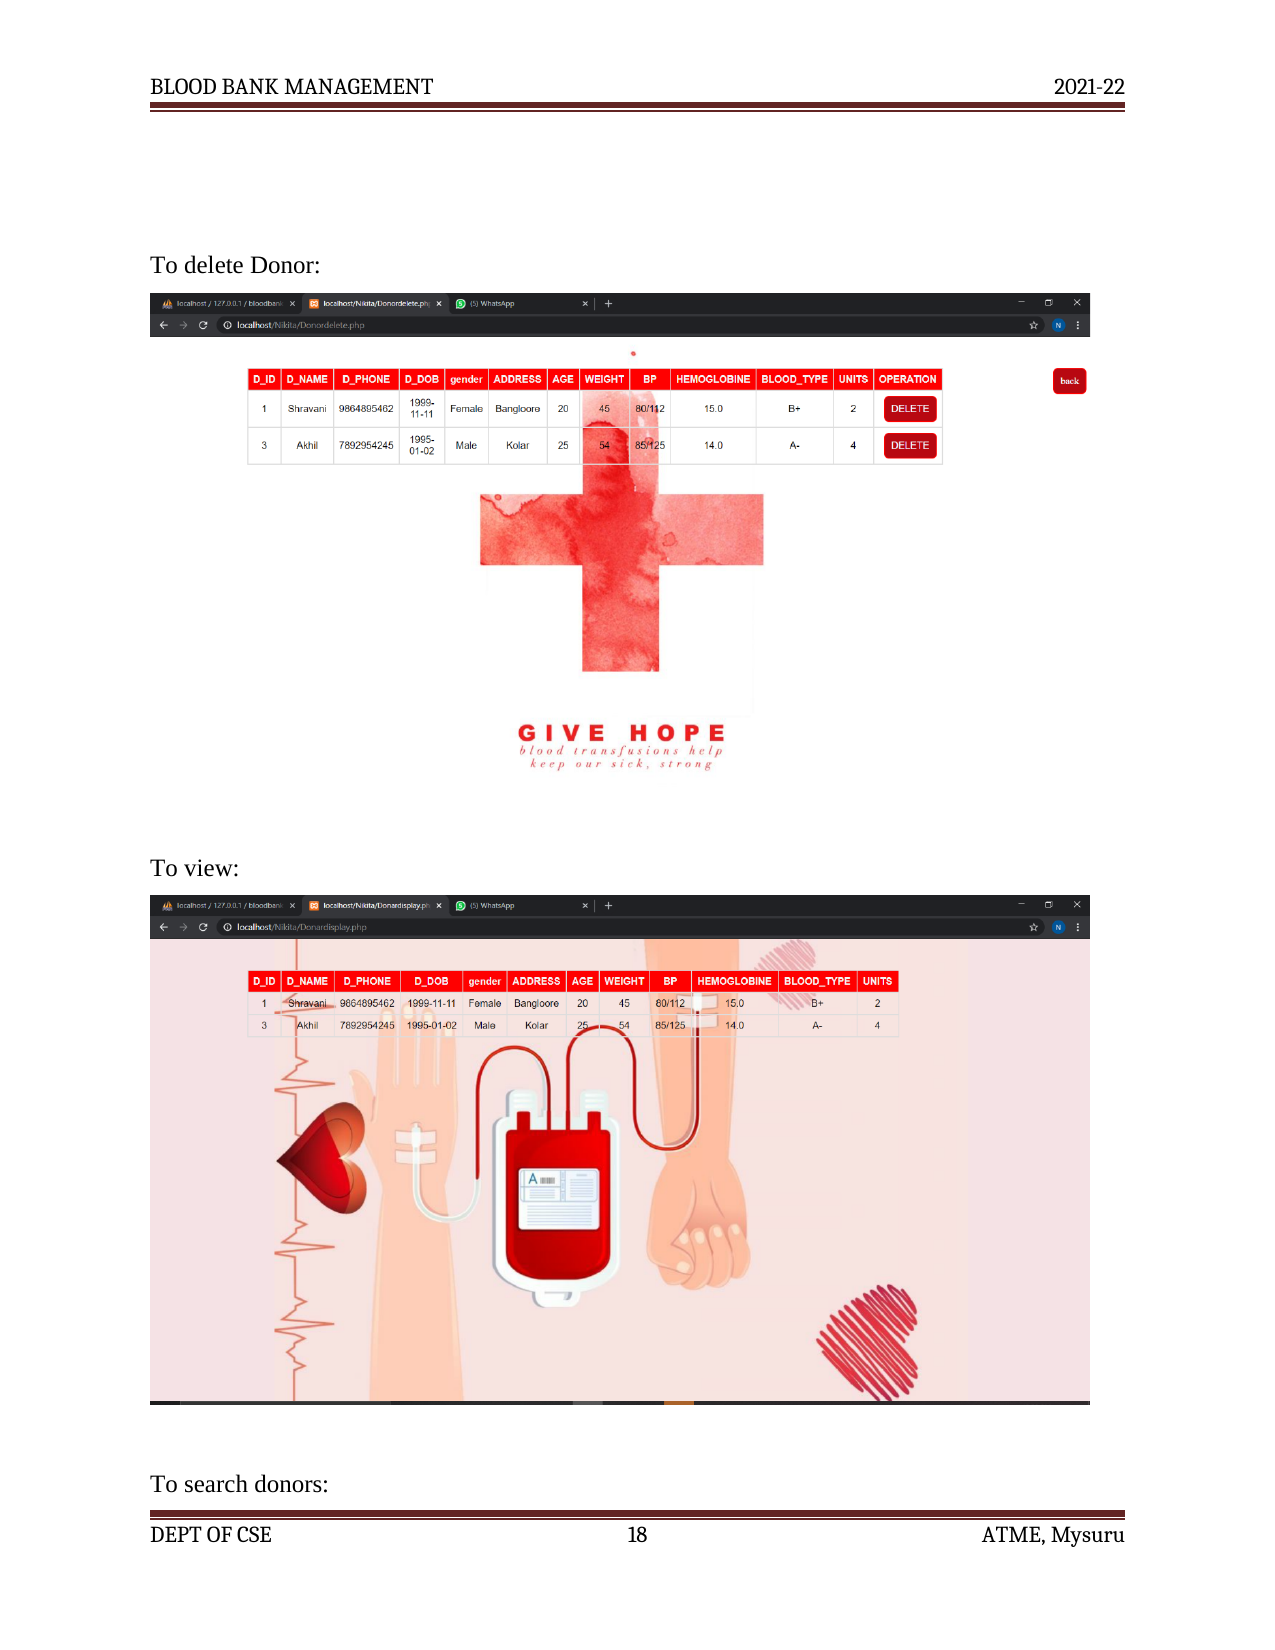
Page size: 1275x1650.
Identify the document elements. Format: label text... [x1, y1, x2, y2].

text To view: [150, 853, 1125, 881]
text To delete Donor: [150, 251, 1125, 279]
text To search donors: [150, 1469, 1125, 1498]
picture [150, 293, 1091, 796]
picture [150, 895, 1090, 1405]
